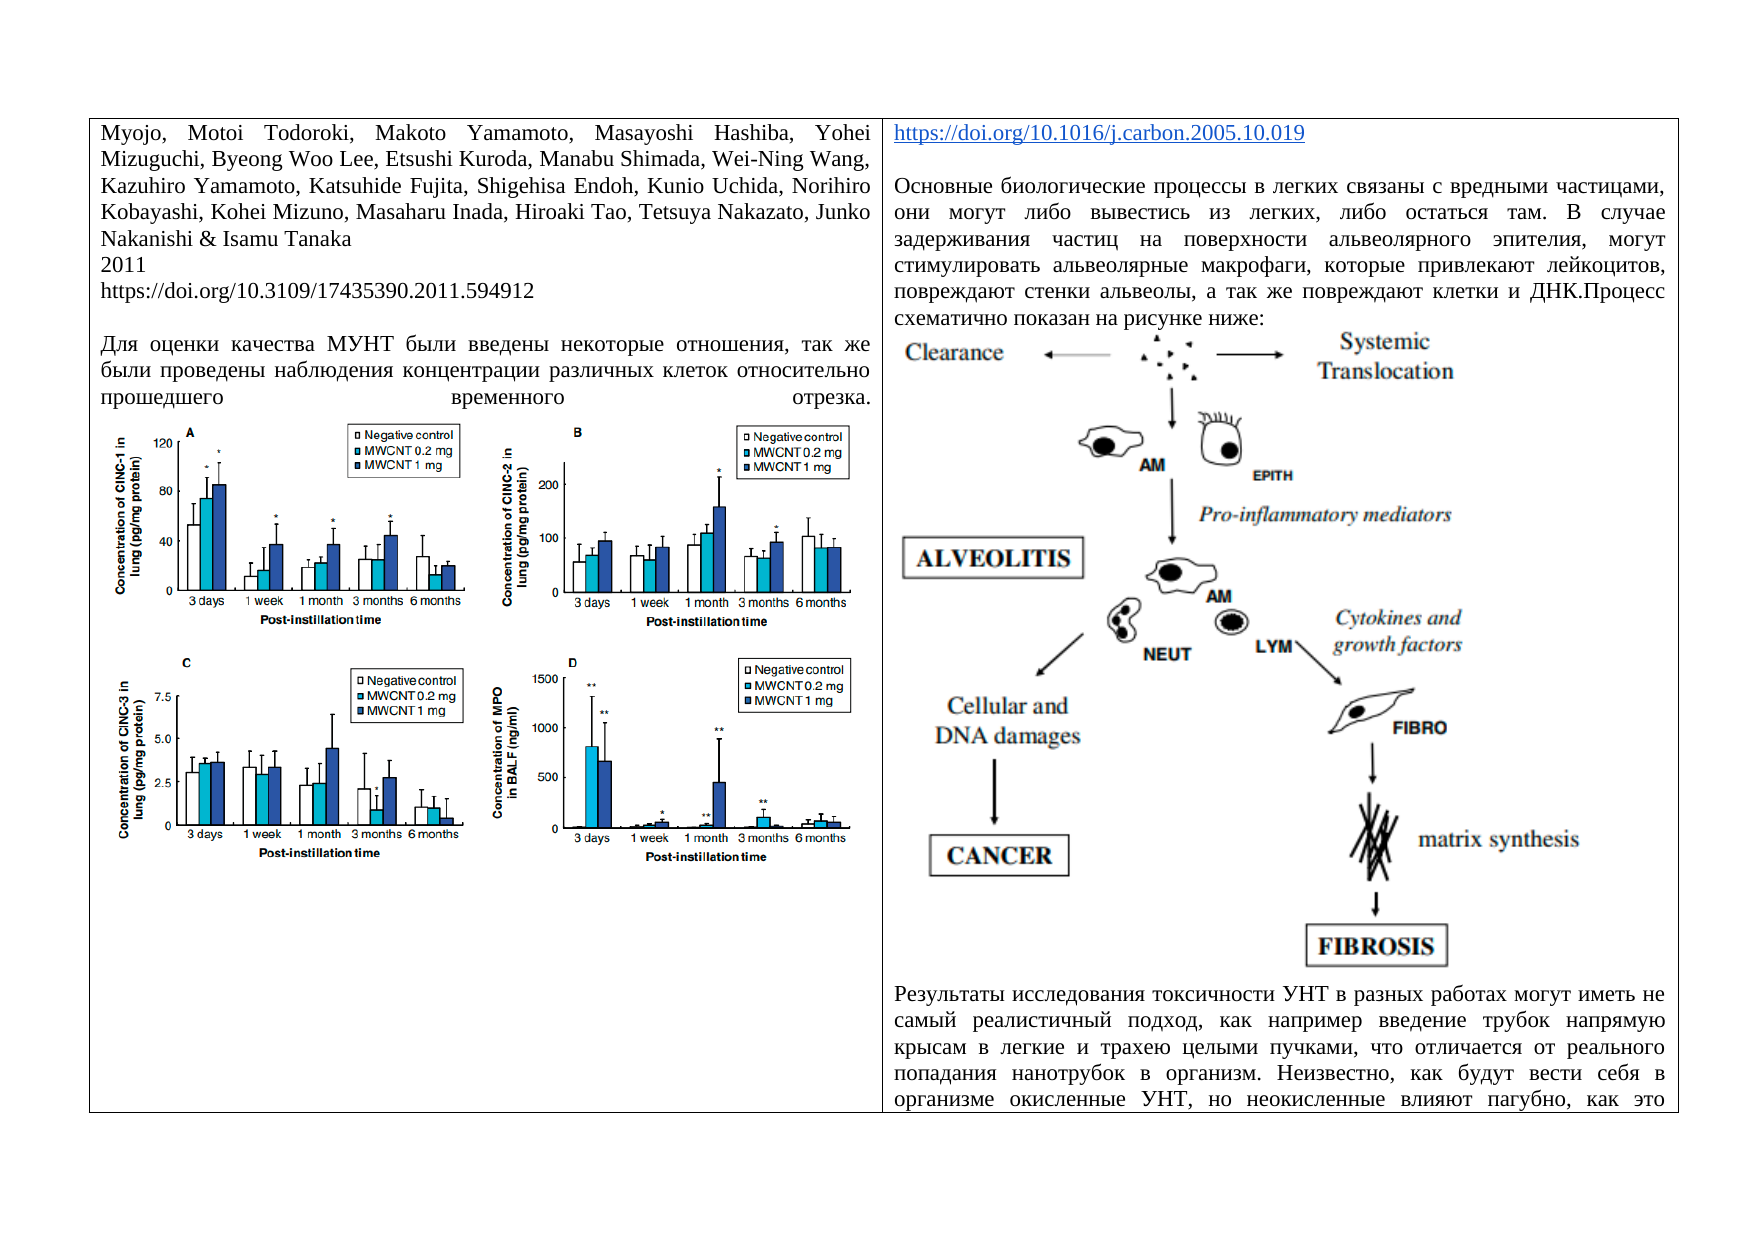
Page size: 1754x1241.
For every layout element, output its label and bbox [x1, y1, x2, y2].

table_cell [883, 119, 1678, 1112]
table_cell [90, 119, 882, 1112]
picture [893, 330, 1591, 980]
picture [100, 409, 873, 876]
